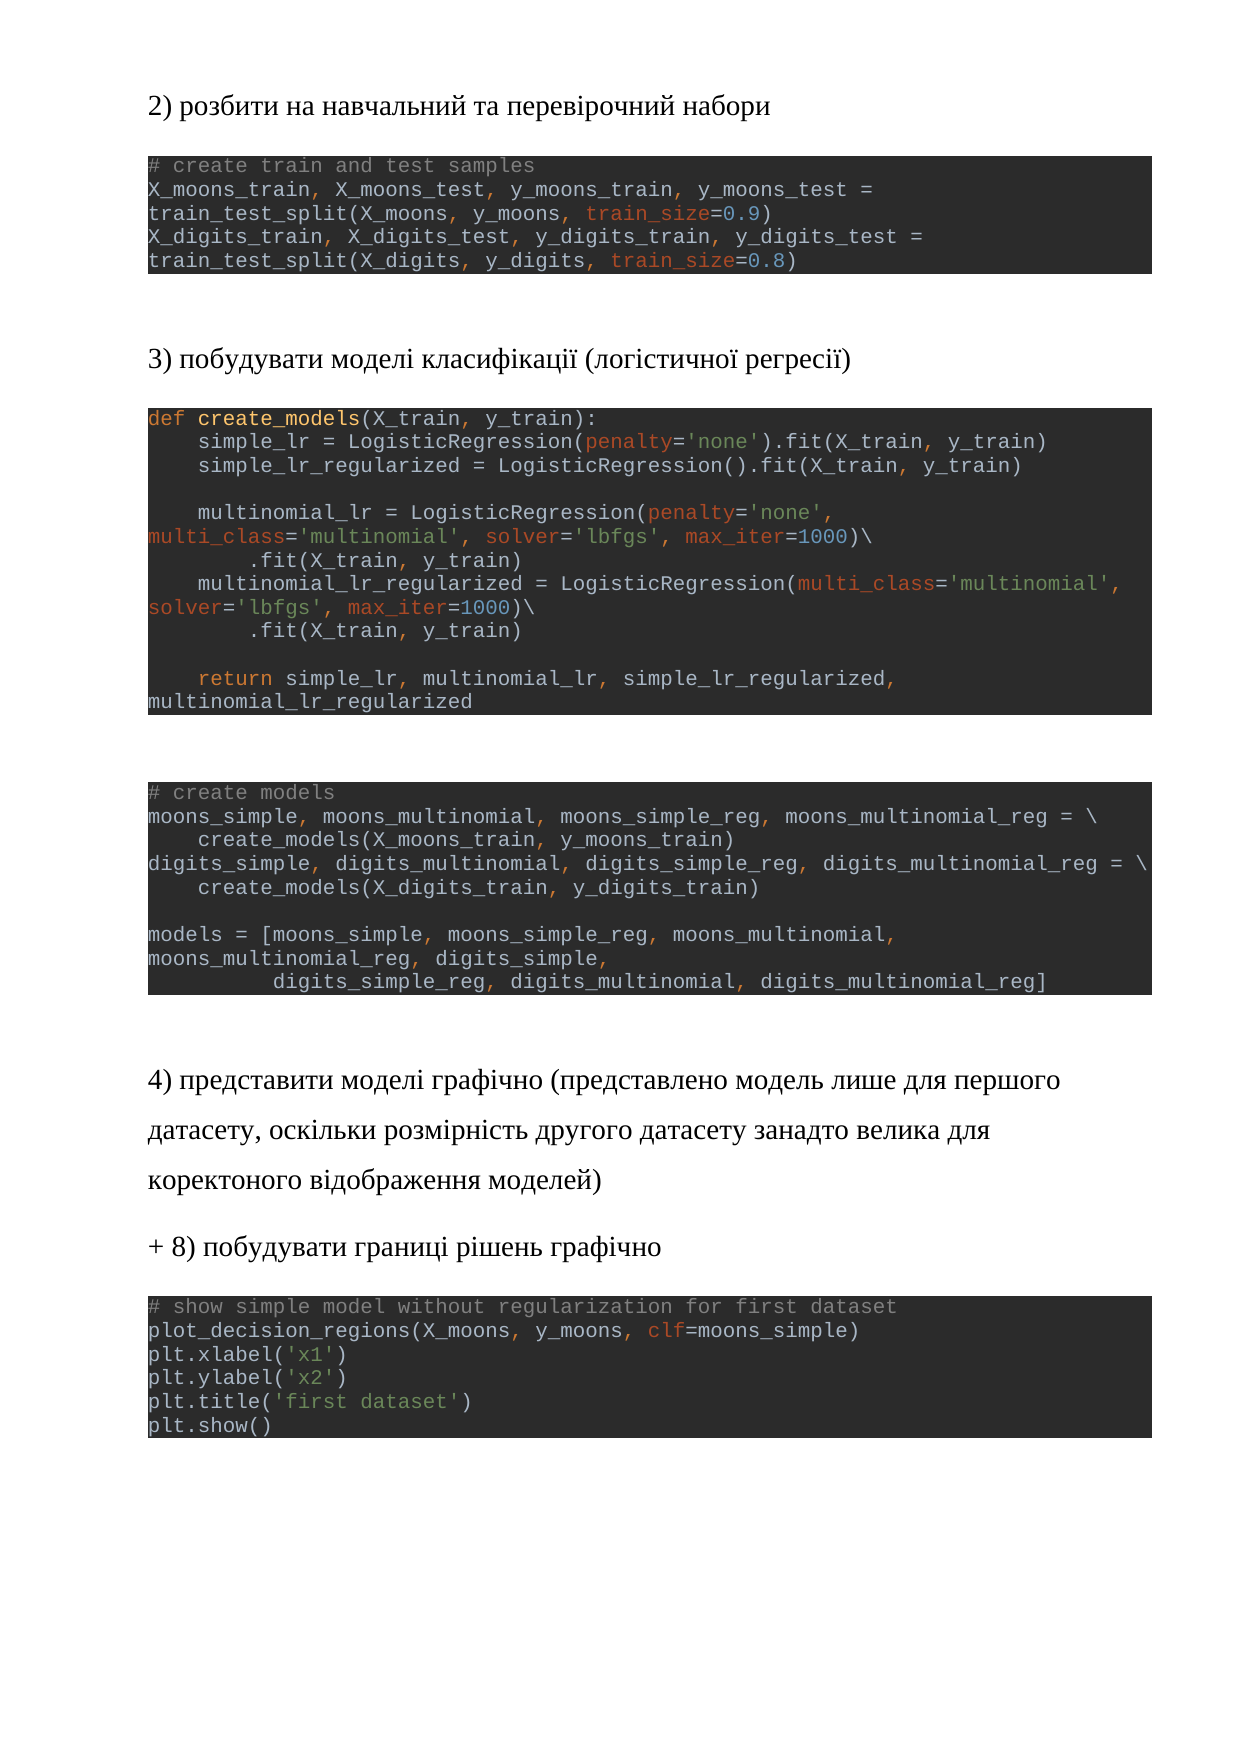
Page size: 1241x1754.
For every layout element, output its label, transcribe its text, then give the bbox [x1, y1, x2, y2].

text # create models moons_simple, moons_multinomial, moons_simple_reg, moons_multinomial_reg = \ create_models(X_moons_train, y_moons_train) digits_simple, digits_multinomial, digits_simple_reg, digits_multinomial_reg = \ create_models(X_digits_train, y_digits_train) models = [moons_simple, moons_simple_reg, moons_multinomial, moons_multinomial_reg, digits_simple, digits_simple_reg, digits_multinomial, digits_multinomial_reg] [148, 782, 1152, 995]
text 2) розбити на навчальний та перевірочний набори [148, 88, 1152, 122]
text 3) побудувати моделі класифікації (логістичної регресії) [148, 341, 1152, 374]
text + 8) побудувати границі рішень графічно [148, 1229, 1152, 1263]
text def create_models(X_train, y_train): simple_lr = LogisticRegression(penalty='none').fit(X_train, y_train) simple_lr_regularized = LogisticRegression().fit(X_train, y_train) multinomial_lr = LogisticRegression(penalty='none', multi_class='multinomial', solver='lbfgs', max_iter=1000)\ .fit(X_train, y_train) multinomial_lr_regularized = LogisticRegression(multi_class='multinomial', solver='lbfgs', max_iter=1000)\ .fit(X_train, y_train) return simple_lr, multinomial_lr, simple_lr_regularized, multinomial_lr_regularized [148, 408, 1152, 715]
text 4) представити моделі графічно (представлено модель лише для першого датасету, оскільки розмірність другого датасету занадто велика для коректоного відображення моделей) [148, 1062, 1152, 1196]
text # show simple model without regularization for first dataset plot_decision_regions(X_moons, y_moons, clf=moons_simple) plt.xlabel('x1') plt.ylabel('x2') plt.title('first dataset') plt.show() [148, 1296, 1152, 1438]
text # create train and test samples X_moons_train, X_moons_test, y_moons_train, y_moons_test = train_test_split(X_moons, y_moons, train_size=0.9) X_digits_train, X_digits_test, y_digits_train, y_digits_test = train_test_split(X_digits, y_digits, train_size=0.8) [148, 156, 1152, 274]
